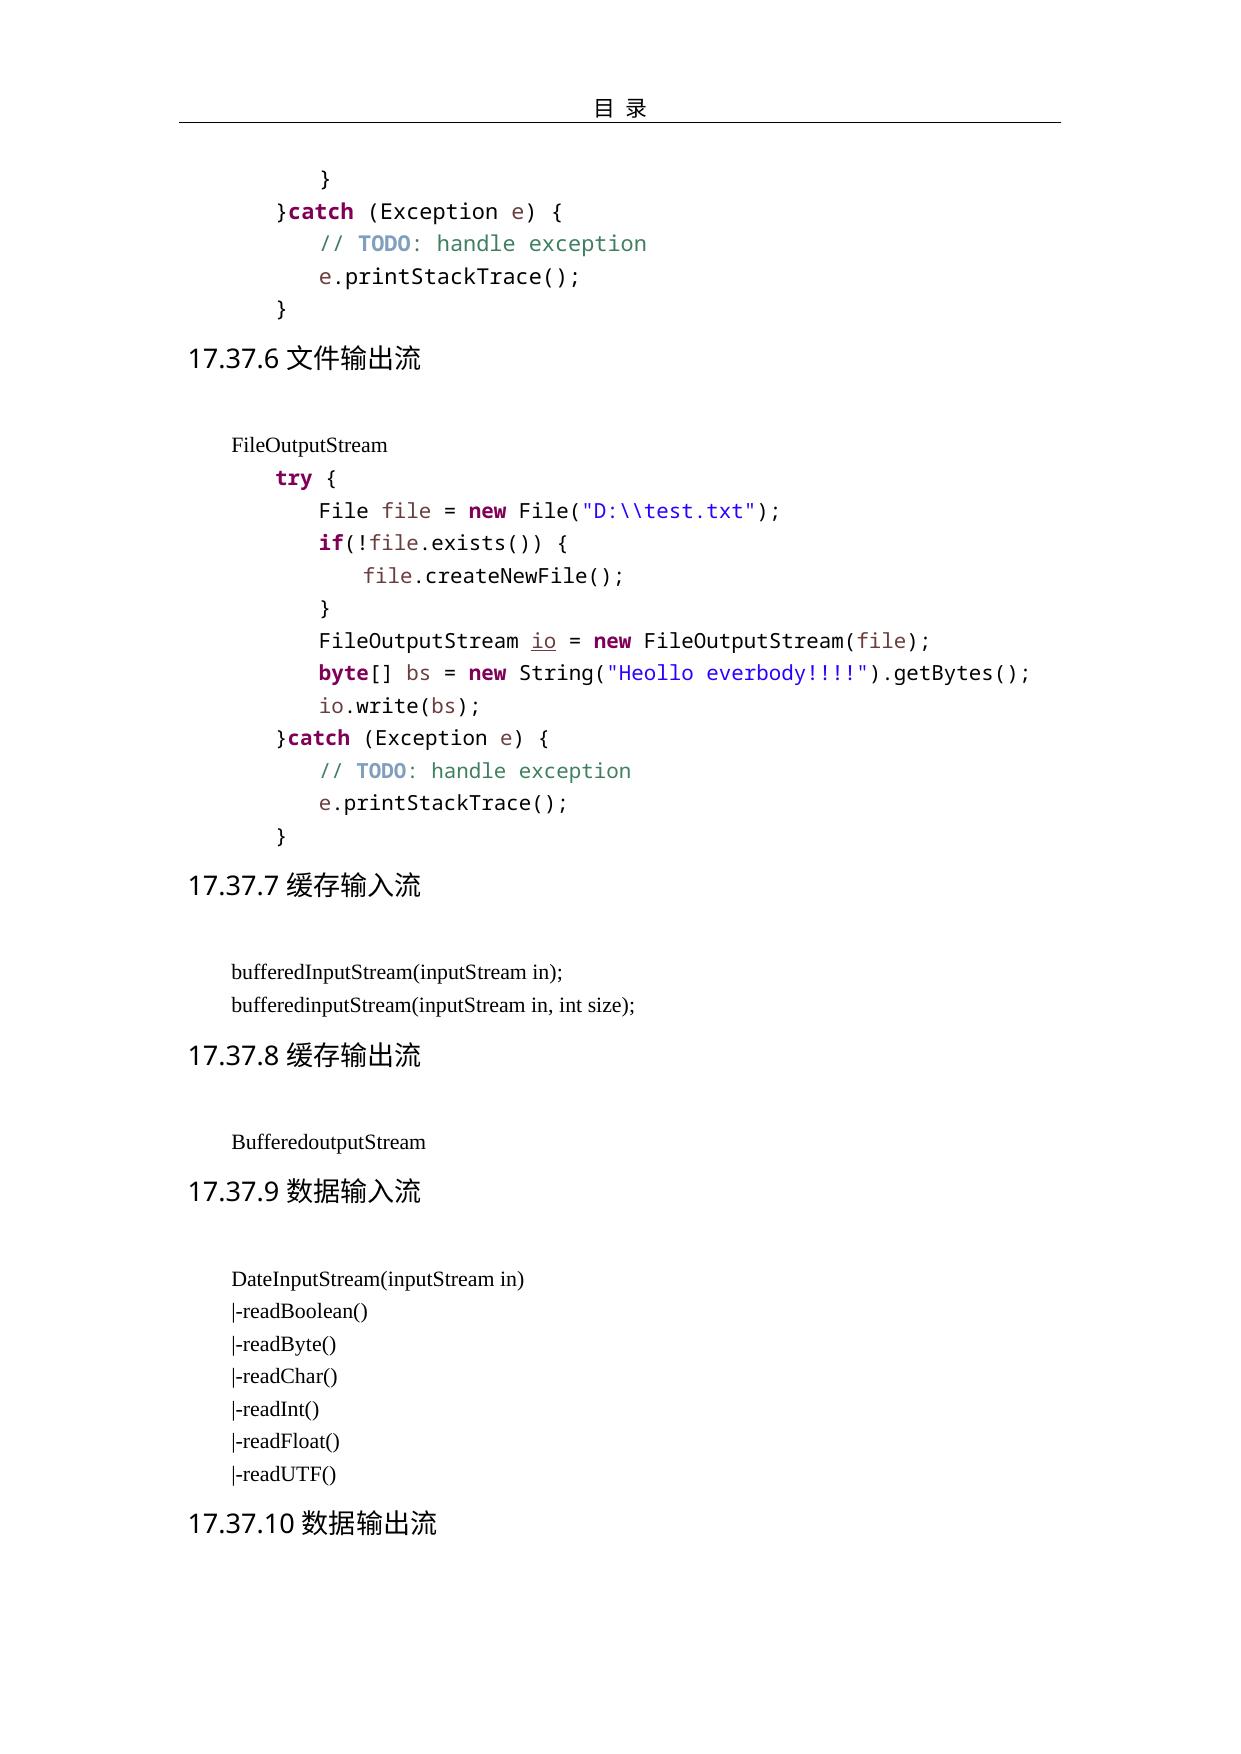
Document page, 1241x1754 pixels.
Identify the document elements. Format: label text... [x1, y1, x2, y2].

text File file = new File("D:\\test.txt"); [187, 494, 1053, 526]
text e.printStackTrace(); [187, 259, 1053, 292]
text |-readInt() [187, 1392, 1053, 1424]
text }catch (Exception e) { [187, 721, 1053, 754]
text byte[] bs = new String("Heollo everbody!!!!").getBytes(); [187, 656, 1053, 689]
text FileOutputStream [187, 429, 1053, 461]
subtitle 缓存输出流 [187, 1021, 1053, 1086]
text if(!file.exists()) { [187, 526, 1053, 559]
text io.write(bs); [187, 689, 1053, 721]
subtitle 数据输出流 [187, 1489, 1053, 1554]
text try { [187, 461, 1053, 494]
subtitle 数据输入流 [187, 1158, 1053, 1223]
text BufferedoutputStream [187, 1125, 1053, 1158]
text bufferedinputStream(inputStream in, int size); [187, 988, 1053, 1021]
text } [187, 162, 1053, 194]
text } [187, 292, 1053, 324]
text |-readChar() [187, 1359, 1053, 1392]
text // TODO: handle exception [187, 227, 1053, 259]
text DateInputStream(inputStream in) [187, 1262, 1053, 1294]
text file.createNewFile(); [187, 559, 1053, 591]
text } [187, 591, 1053, 624]
subtitle 缓存输入流 [187, 851, 1053, 916]
text } [187, 819, 1053, 851]
text |-readByte() [187, 1327, 1053, 1359]
text FileOutputStream io = new FileOutputStream(file); [187, 624, 1053, 656]
text |-readUTF() [187, 1457, 1053, 1489]
text // TODO: handle exception [187, 754, 1053, 786]
text e.printStackTrace(); [187, 786, 1053, 819]
text |-readFloat() [187, 1424, 1053, 1457]
text bufferedInputStream(inputStream in); [187, 956, 1053, 988]
text |-readBoolean() [187, 1294, 1053, 1327]
subtitle 文件输出流 [187, 324, 1053, 389]
text }catch (Exception e) { [187, 194, 1053, 227]
